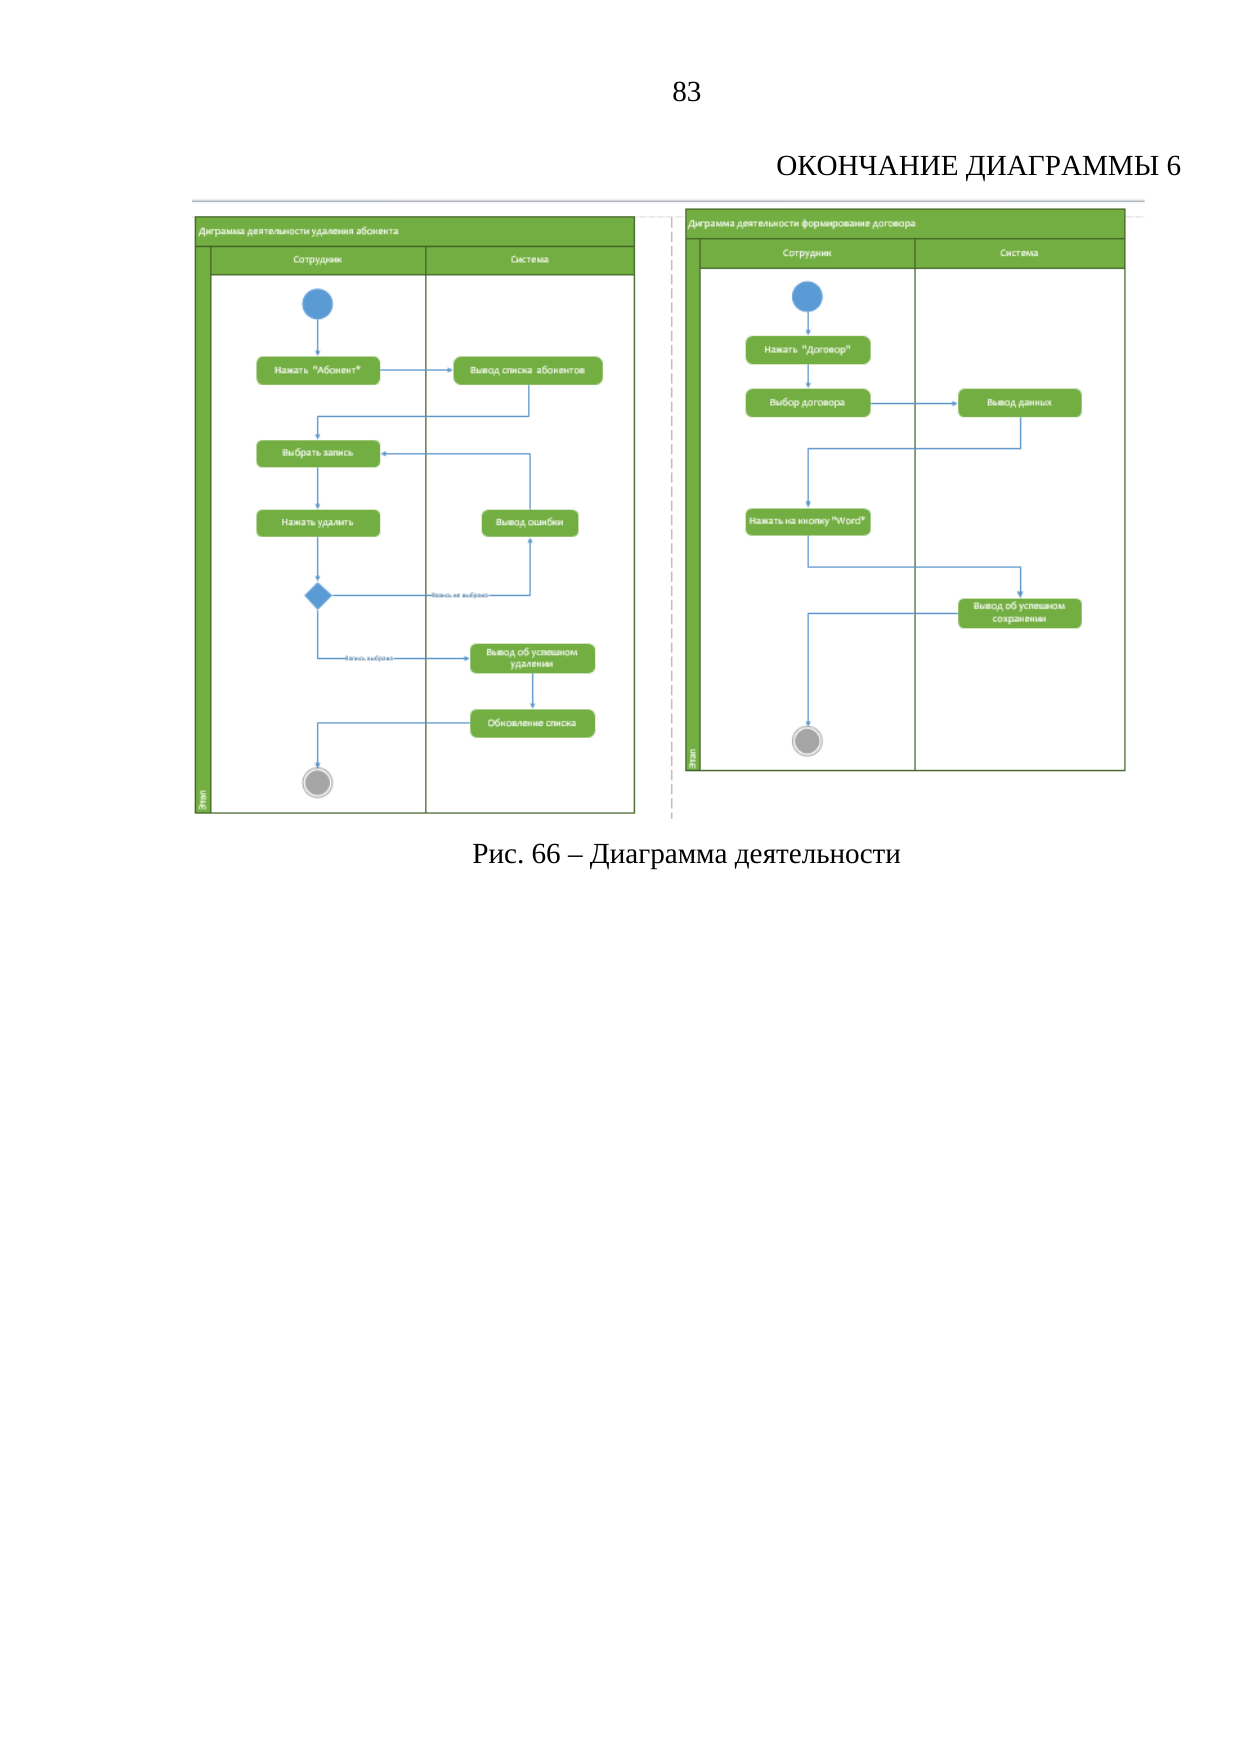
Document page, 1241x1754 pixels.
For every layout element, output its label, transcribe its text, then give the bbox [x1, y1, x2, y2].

text ОКОНЧАНИЕ ДИАГРАММЫ 6 [118, 148, 1181, 181]
picture [192, 198, 1145, 819]
text Рис. 66 – Диаграмма деятельности [118, 836, 1181, 869]
